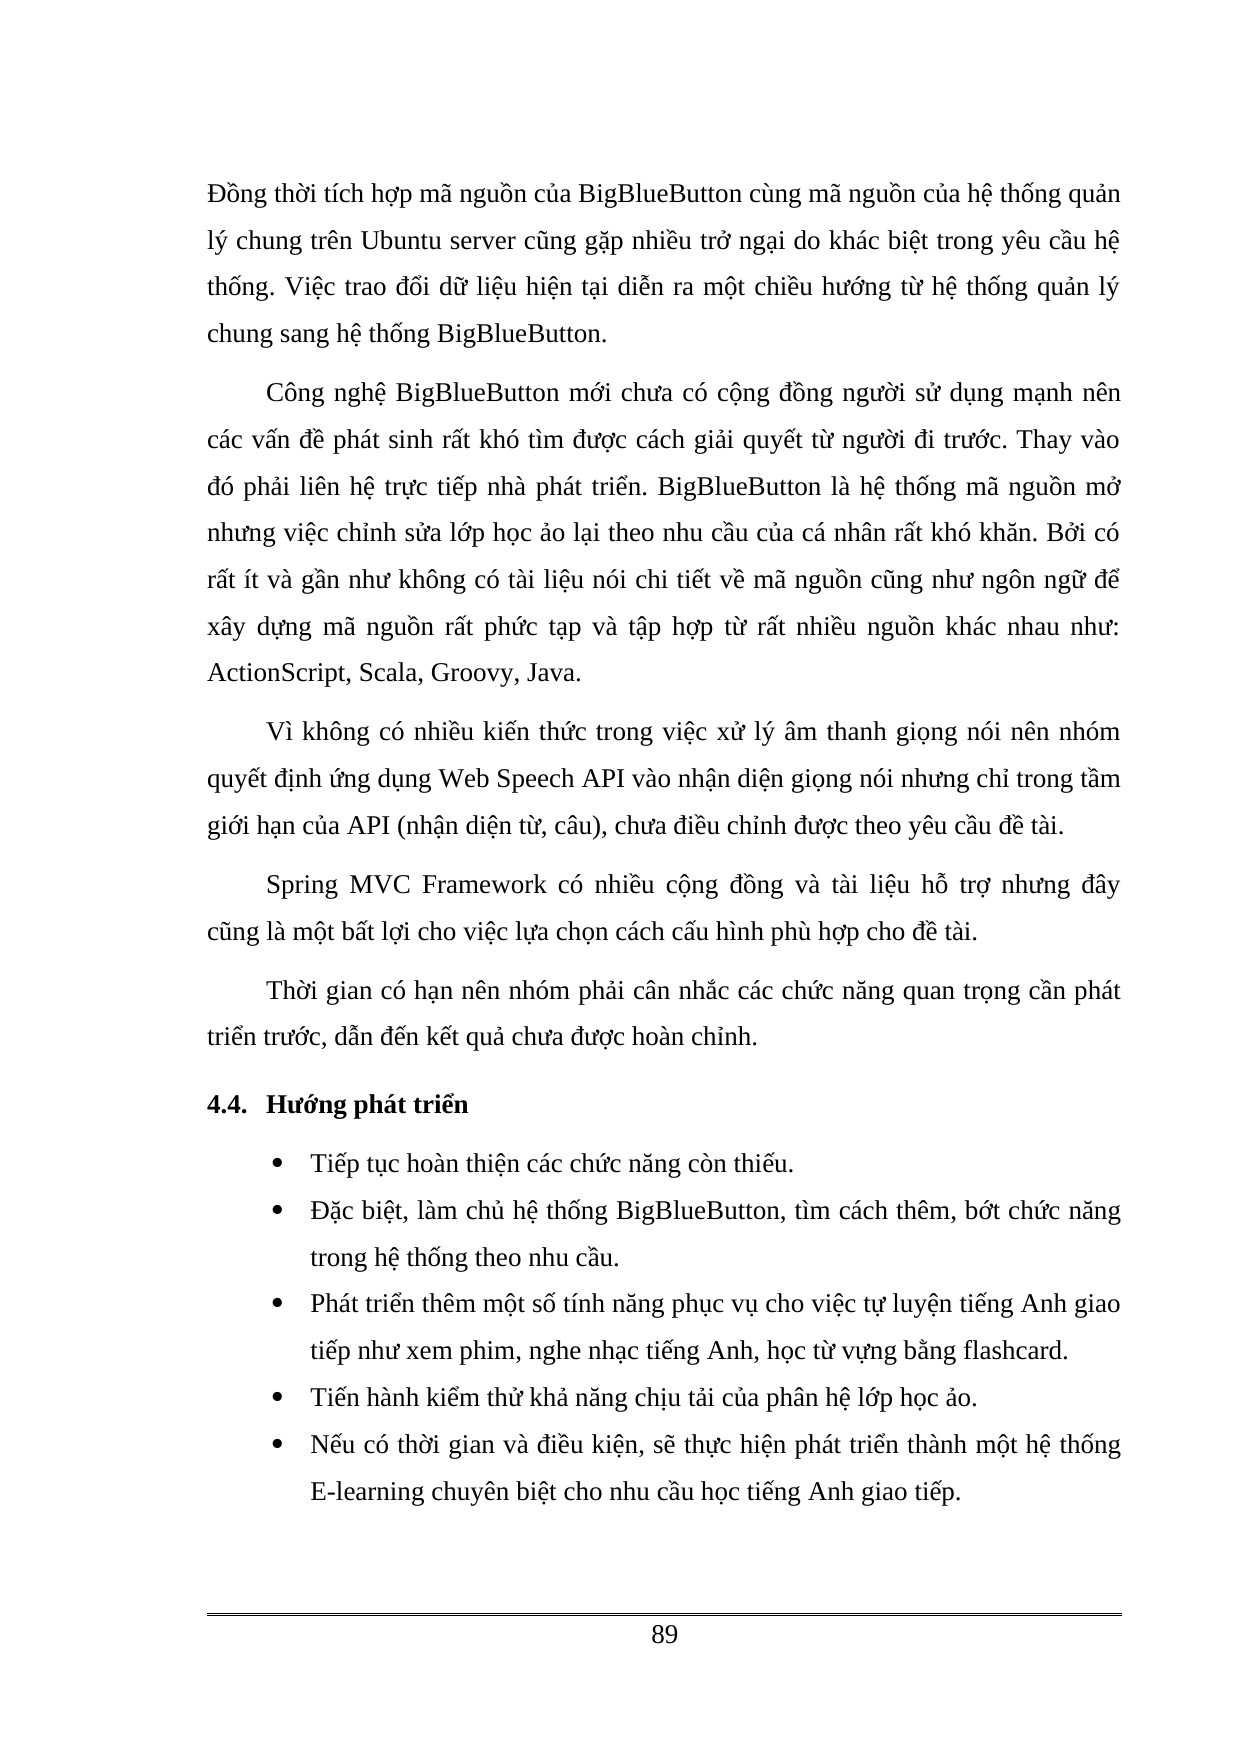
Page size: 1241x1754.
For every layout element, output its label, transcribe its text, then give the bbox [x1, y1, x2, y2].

text Thời gian có hạn nên nhóm phải cân nhắc các chức năng quan trọng cần phát triển trước, dẫn đến kết quả chưa được hoàn chỉnh. [207, 974, 1122, 1052]
list Nếu có thời gian và điều kiện, sẽ thực hiện phát triển thành một hệ thống E-learning chuyên biệt cho nhu cầu học tiếng Anh giao tiếp. [273, 1428, 1122, 1506]
list Tiếp tục hoàn thiện các chức năng còn thiếu. [273, 1147, 1122, 1178]
subtitle Hướng phát triển [207, 1088, 1122, 1119]
list Phát triển thêm một số tính năng phục vụ cho việc tự luyện tiếng Anh giao tiếp như xem phim, nghe nhạc tiếng Anh, học từ vựng bằng flashcard. [273, 1287, 1122, 1365]
list Tiến hành kiểm thử khả năng chịu tải của phân hệ lớp học ảo. [273, 1381, 1122, 1412]
text Vì không có nhiều kiến thức trong việc xử lý âm thanh giọng nói nên nhóm quyết định ứng dụng Web Speech API vào nhận diện giọng nói nhưng chỉ trong tầm giới hạn của API (nhận diện từ, câu), chưa điều chỉnh được theo yêu cầu đề tài. [207, 716, 1122, 840]
text Spring MVC Framework có nhiều cộng đồng và tài liệu hỗ trợ nhưng đây cũng là một bất lợi cho việc lựa chọn cách cấu hình phù hợp cho đề tài. [207, 868, 1122, 946]
list Đặc biệt, làm chủ hệ thống BigBlueButton, tìm cách thêm, bớt chức năng trong hệ thống theo nhu cầu. [273, 1194, 1122, 1272]
text Công nghệ BigBlueButton mới chưa có cộng đồng người sử dụng mạnh nên các vấn đề phát sinh rất khó tìm được cách giải quyết từ người đi trước. Thay vào đó phải liên hệ trực tiếp nhà phát triển. BigBlueButton là hệ thống mã nguồn mở nhưng việc chỉnh sửa lớp học ảo lại theo nhu cầu của cá nhân rất khó khăn. Bởi có rất ít và gần như không có tài liệu nói chi tiết về mã nguồn cũng như ngôn ngữ để xây dựng mã nguồn rất phức tạp và tập hợp từ rất nhiều nguồn khác nhau như: ActionScript, Scala, Groovy, Java. [207, 376, 1122, 687]
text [207, 177, 1122, 348]
